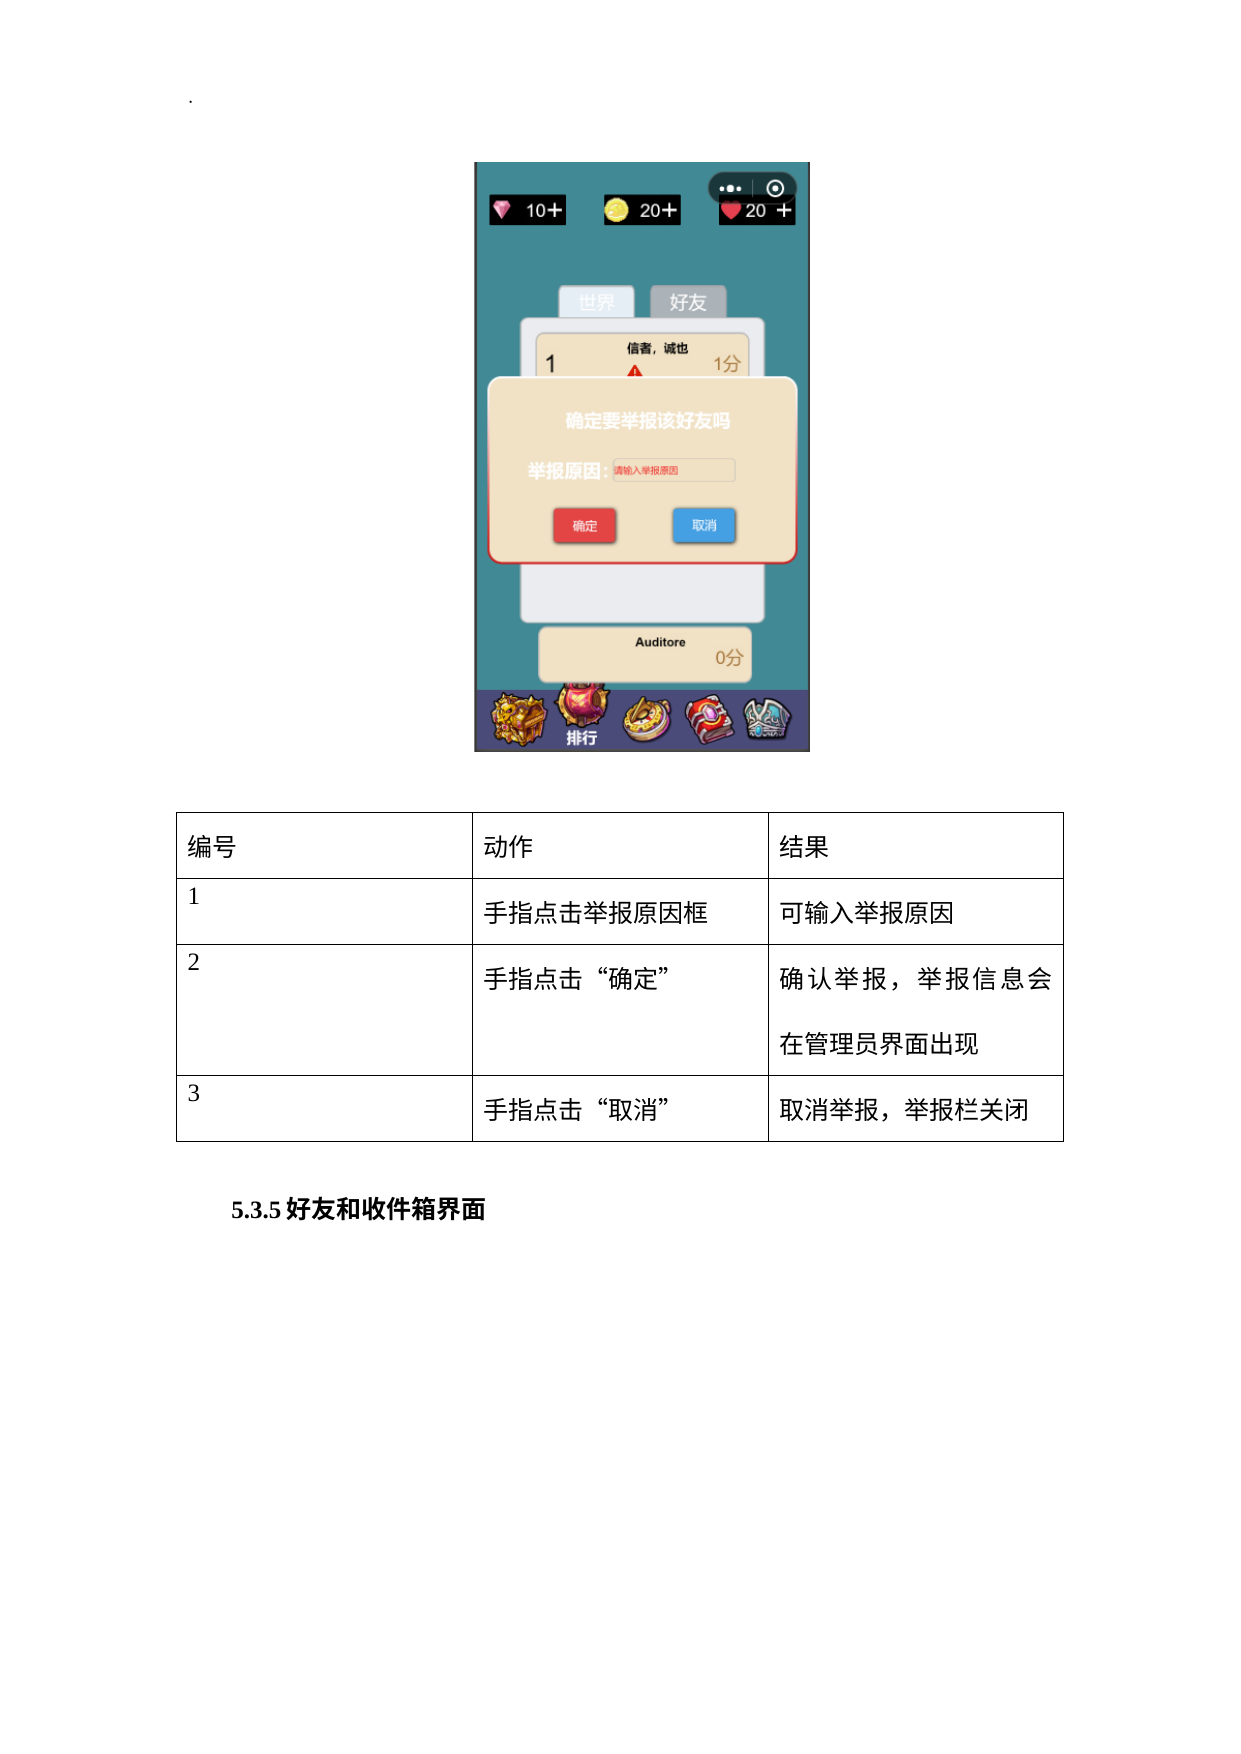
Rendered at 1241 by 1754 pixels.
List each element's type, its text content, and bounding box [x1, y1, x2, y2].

table_header 编号 [177, 813, 472, 878]
table_header 动作 [473, 813, 768, 878]
picture [474, 162, 810, 752]
table_cell 3 [177, 1076, 472, 1141]
table_cell 2 [177, 945, 472, 1075]
table_cell 1 [177, 879, 472, 944]
text 5.3.5好友和收件箱界面 [187, 1175, 1053, 1240]
table_cell 手指点击“确定” [473, 945, 768, 1075]
table_cell 可输入举报原因 [769, 879, 1063, 944]
table_cell 手指点击举报原因框 [473, 879, 768, 944]
table_cell 确认举报，举报信息会在管理员界面出现 [769, 945, 1063, 1075]
table_cell 取消举报，举报栏关闭 [769, 1076, 1063, 1141]
table_header 结果 [769, 813, 1063, 878]
table_cell 手指点击“取消” [473, 1076, 768, 1141]
